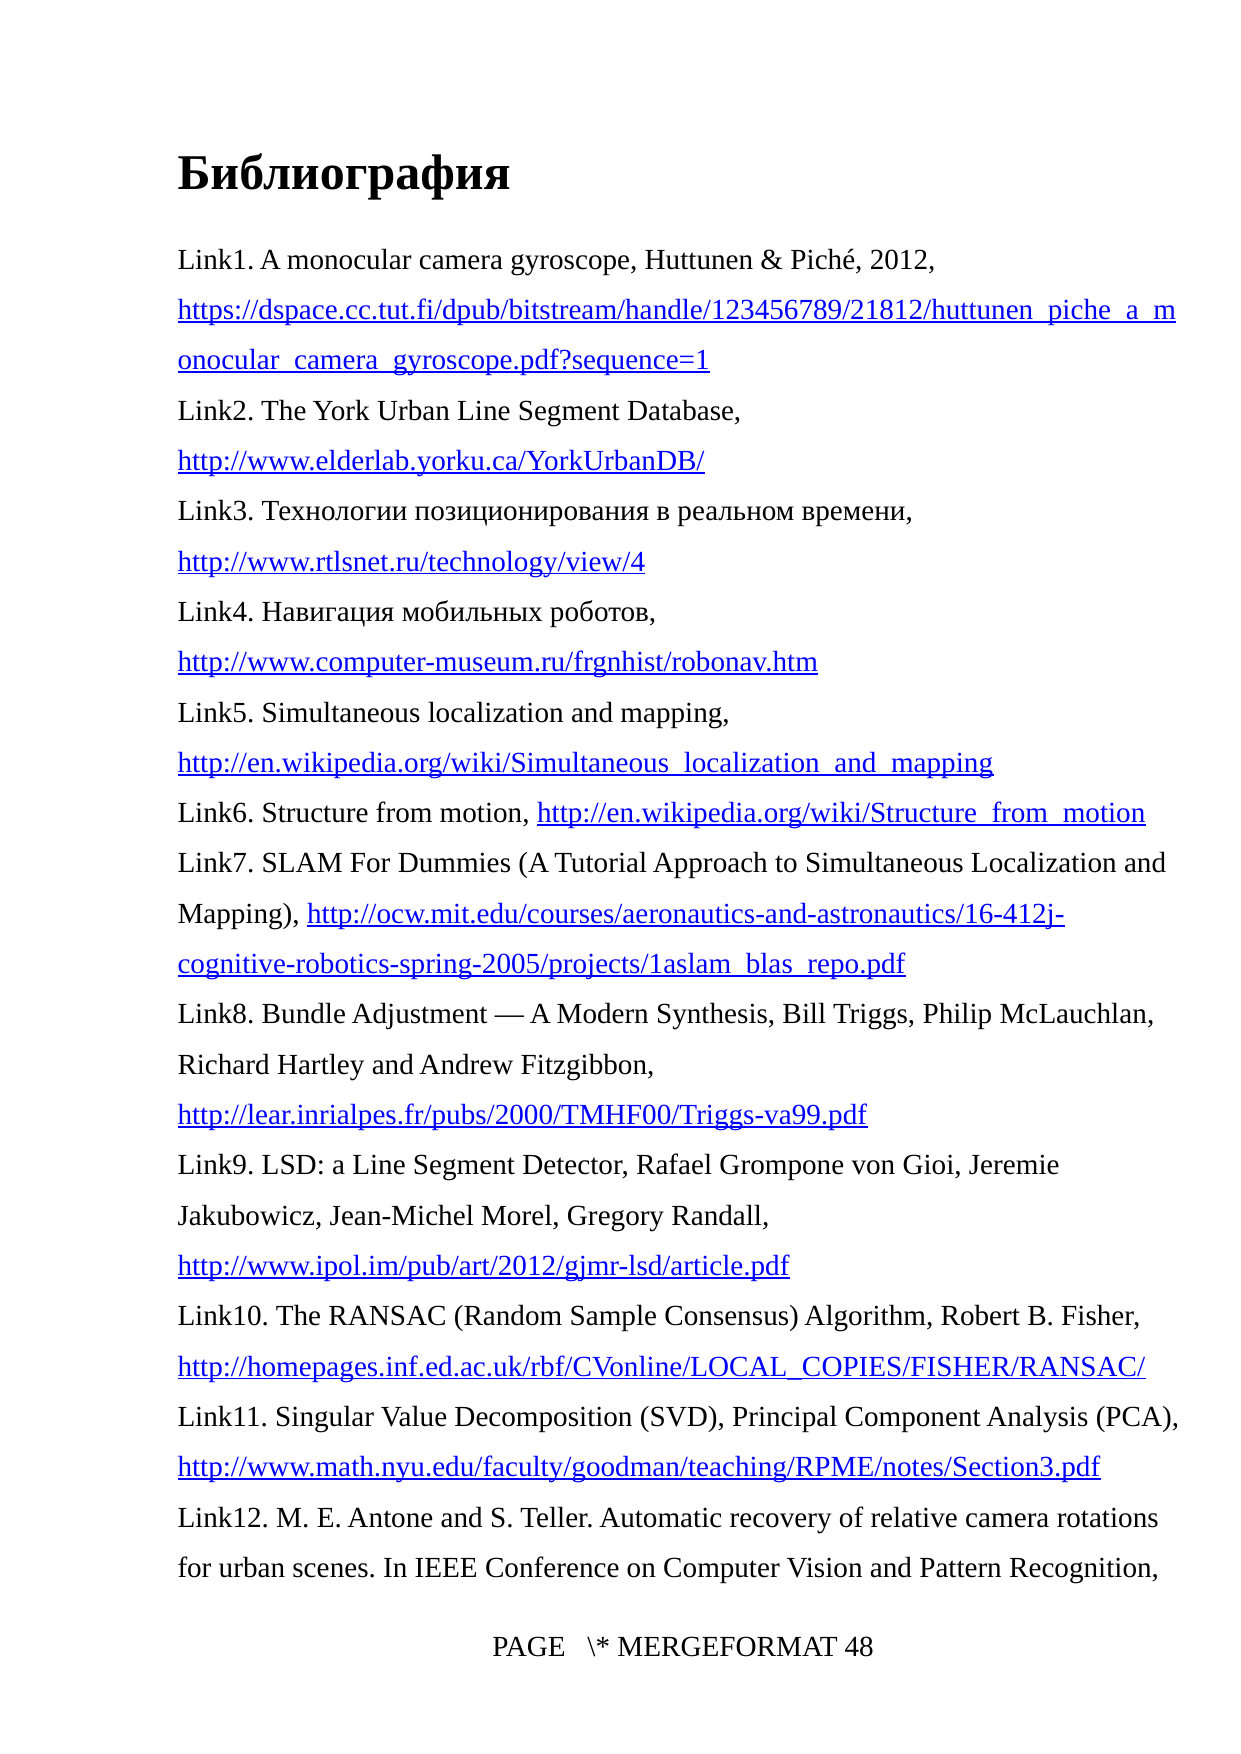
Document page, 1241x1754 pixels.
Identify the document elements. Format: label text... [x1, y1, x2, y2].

text Link6. Structure from motion, http://en.wikipedia.org/wiki/Structure_from_motion [177, 795, 1181, 829]
text Link2. The York Urban Line Segment Database, http://www.elderlab.yorku.ca/YorkUrbanDB/ [177, 393, 1181, 477]
text Link1. A monocular camera gyroscope, Huttunen & Piché, 2012, https://dspace.cc.tut.fi/dpub/bitstream/handle/123456789/21812/huttunen_piche_a_monocular_camera_gyroscope.pdf?sequence=1 [177, 242, 1181, 376]
text Link4. Навигация мобильных роботов, http://www.computer-museum.ru/frgnhist/robonav.htm [177, 594, 1181, 678]
text Link11. Singular Value Decomposition (SVD), Principal Component Analysis (PCA), http://www.math.nyu.edu/faculty/goodman/teaching/RPME/notes/Section3.pdf [177, 1399, 1181, 1483]
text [177, 1500, 1181, 1583]
subtitle Библиография [177, 143, 1181, 201]
text Link3. Технологии позиционирования в реальном времени, http://www.rtlsnet.ru/technology/view/4 [177, 493, 1181, 577]
text Link7. SLAM For Dummies (A Tutorial Approach to Simultaneous Localization and Mapping), http://ocw.mit.edu/courses/aeronautics-and-astronautics/16-412j-cognitive-robotics-spring-2005/projects/1aslam_blas_repo.pdf [177, 846, 1181, 980]
text Link10. The RANSAC (Random Sample Consensus) Algorithm, Robert B. Fisher, http://homepages.inf.ed.ac.uk/rbf/CVonline/LOCAL_COPIES/FISHER/RANSAC/ [177, 1298, 1181, 1382]
text Link9. LSD: a Line Segment Detector, Rafael Grompone von Gioi, Jeremie Jakubowicz, Jean-Michel Morel, Gregory Randall, http://www.ipol.im/pub/art/2012/gjmr-lsd/article.pdf [177, 1147, 1181, 1282]
text Link8. Bundle Adjustment — A Modern Synthesis, Bill Triggs, Philip McLauchlan, Richard Hartley and Andrew Fitzgibbon, http://lear.inrialpes.fr/pubs/2000/TMHF00/Triggs-va99.pdf [177, 997, 1181, 1131]
text Link5. Simultaneous localization and mapping, http://en.wikipedia.org/wiki/Simultaneous_localization_and_mapping [177, 695, 1181, 778]
